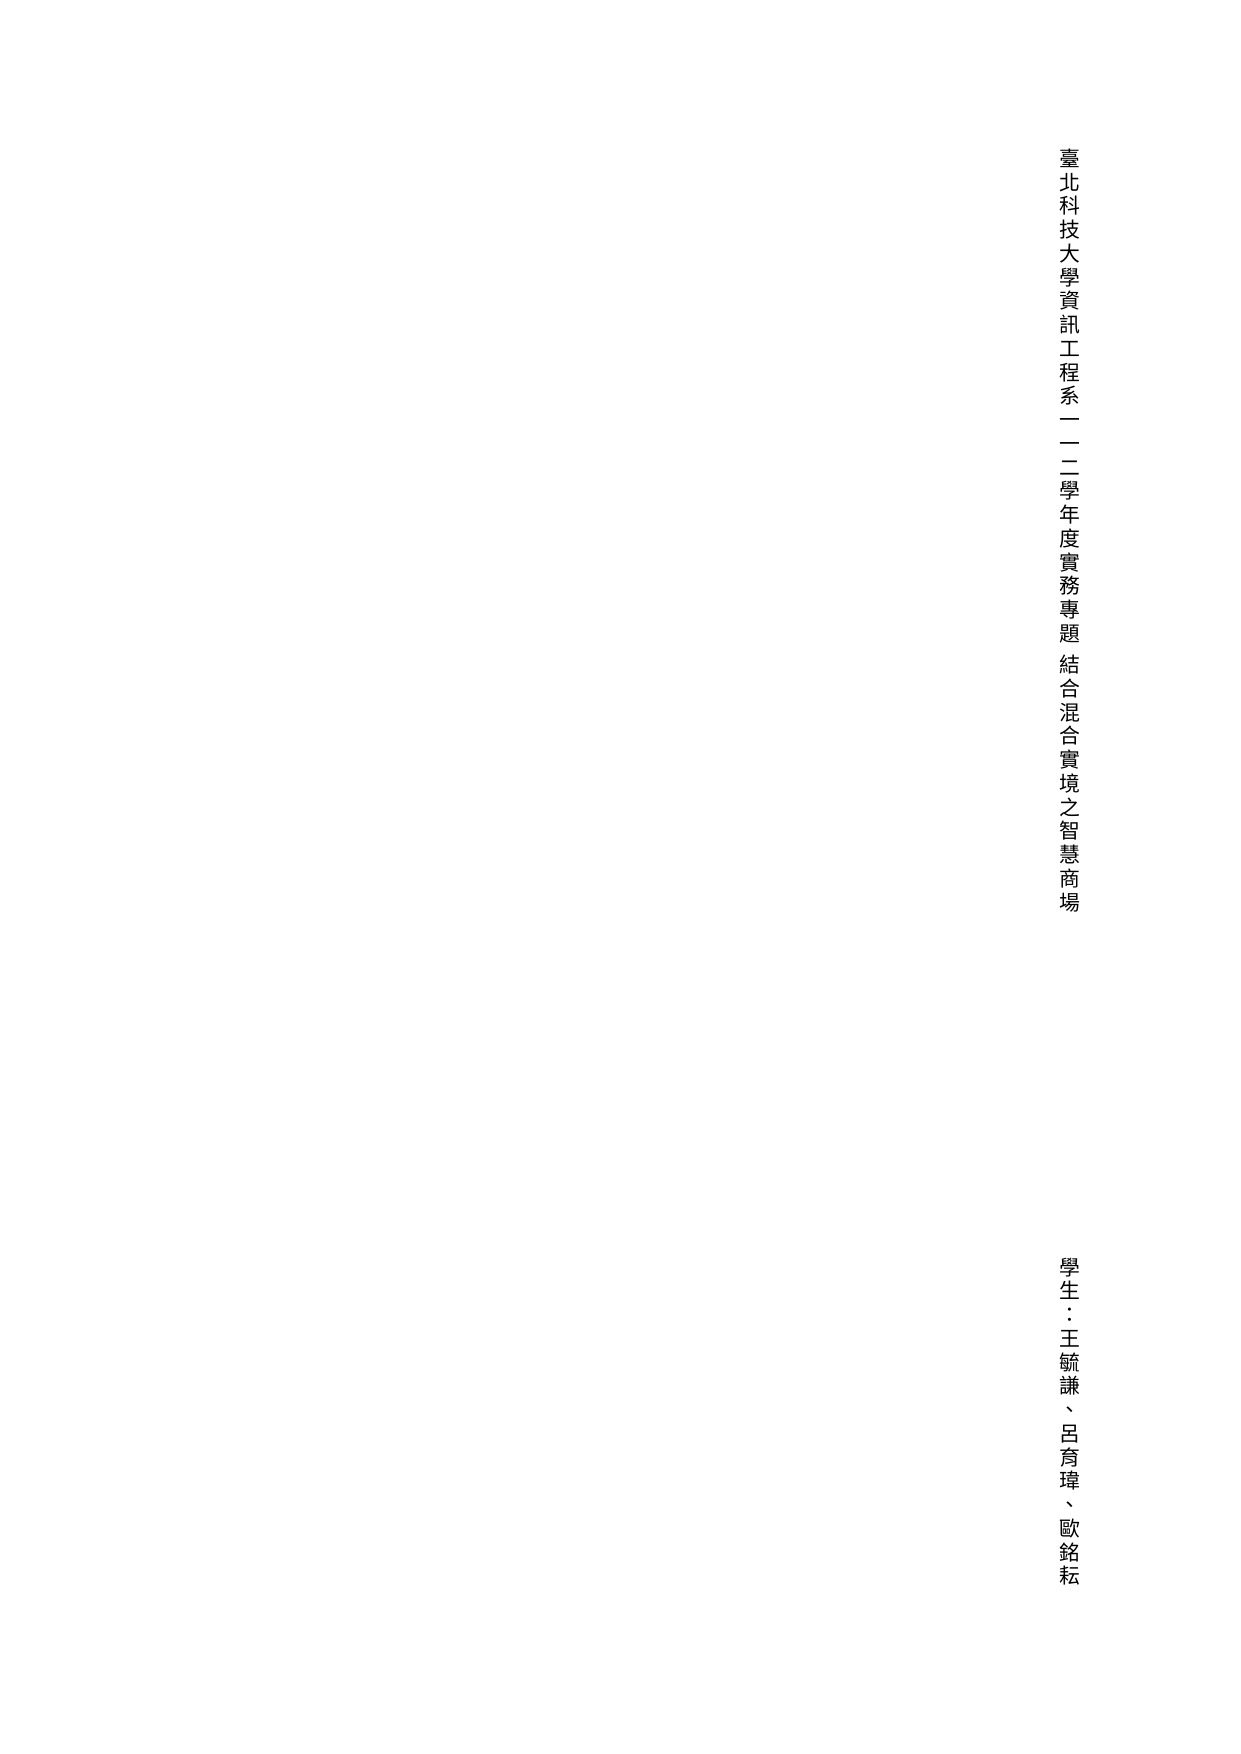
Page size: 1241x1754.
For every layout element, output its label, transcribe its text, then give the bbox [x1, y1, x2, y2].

text 臺北科技大學資訊工程系一一二學年度實務專題 結合混合實境之智慧商場 學生：王毓謙、呂育瑋、歐銘耘 [1051, 148, 1089, 1592]
